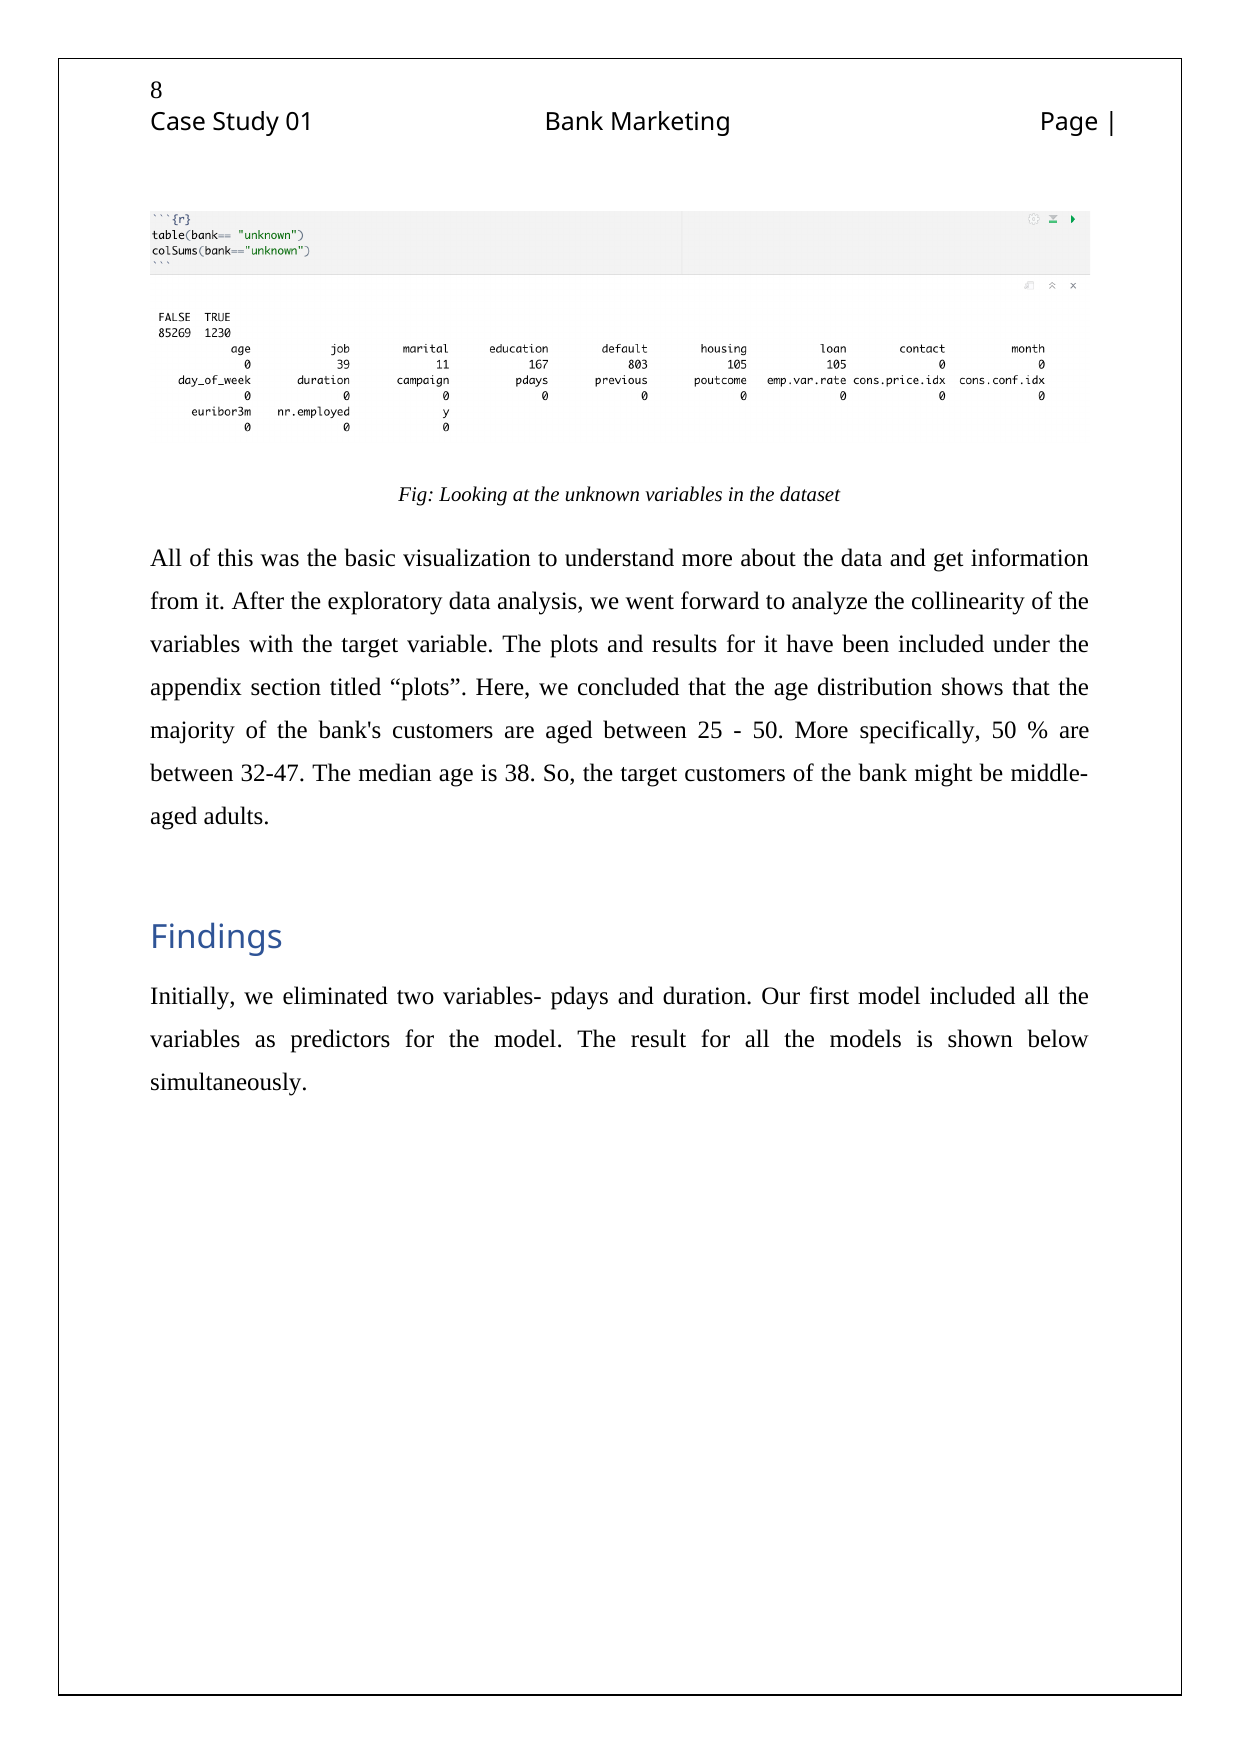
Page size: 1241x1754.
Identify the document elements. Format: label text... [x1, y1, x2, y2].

text Fig: Looking at the unknown variables in the dataset [150, 482, 1090, 506]
picture [150, 211, 1091, 443]
text Initially, we eliminated two variables- pdays and duration. Our first model included all the variables as predictors for the model. The result for all the models is shown below simultaneously. [150, 981, 1090, 1096]
text All of this was the basic visualization to understand more about the data and get information from it. After the exploratory data analysis, we went forward to analyze the collinearity of the variables with the target variable. The plots and results for it have been included under the appendix section titled “plots”. Here, we concluded that the age distribution shows that the majority of the bank's customers are aged between 25 - 50. More specifically, 50 % are between 32-47. The median age is 38. So, the target customers of the bank might be middle-aged adults. [150, 543, 1090, 830]
subtitle Findings [150, 913, 1090, 958]
